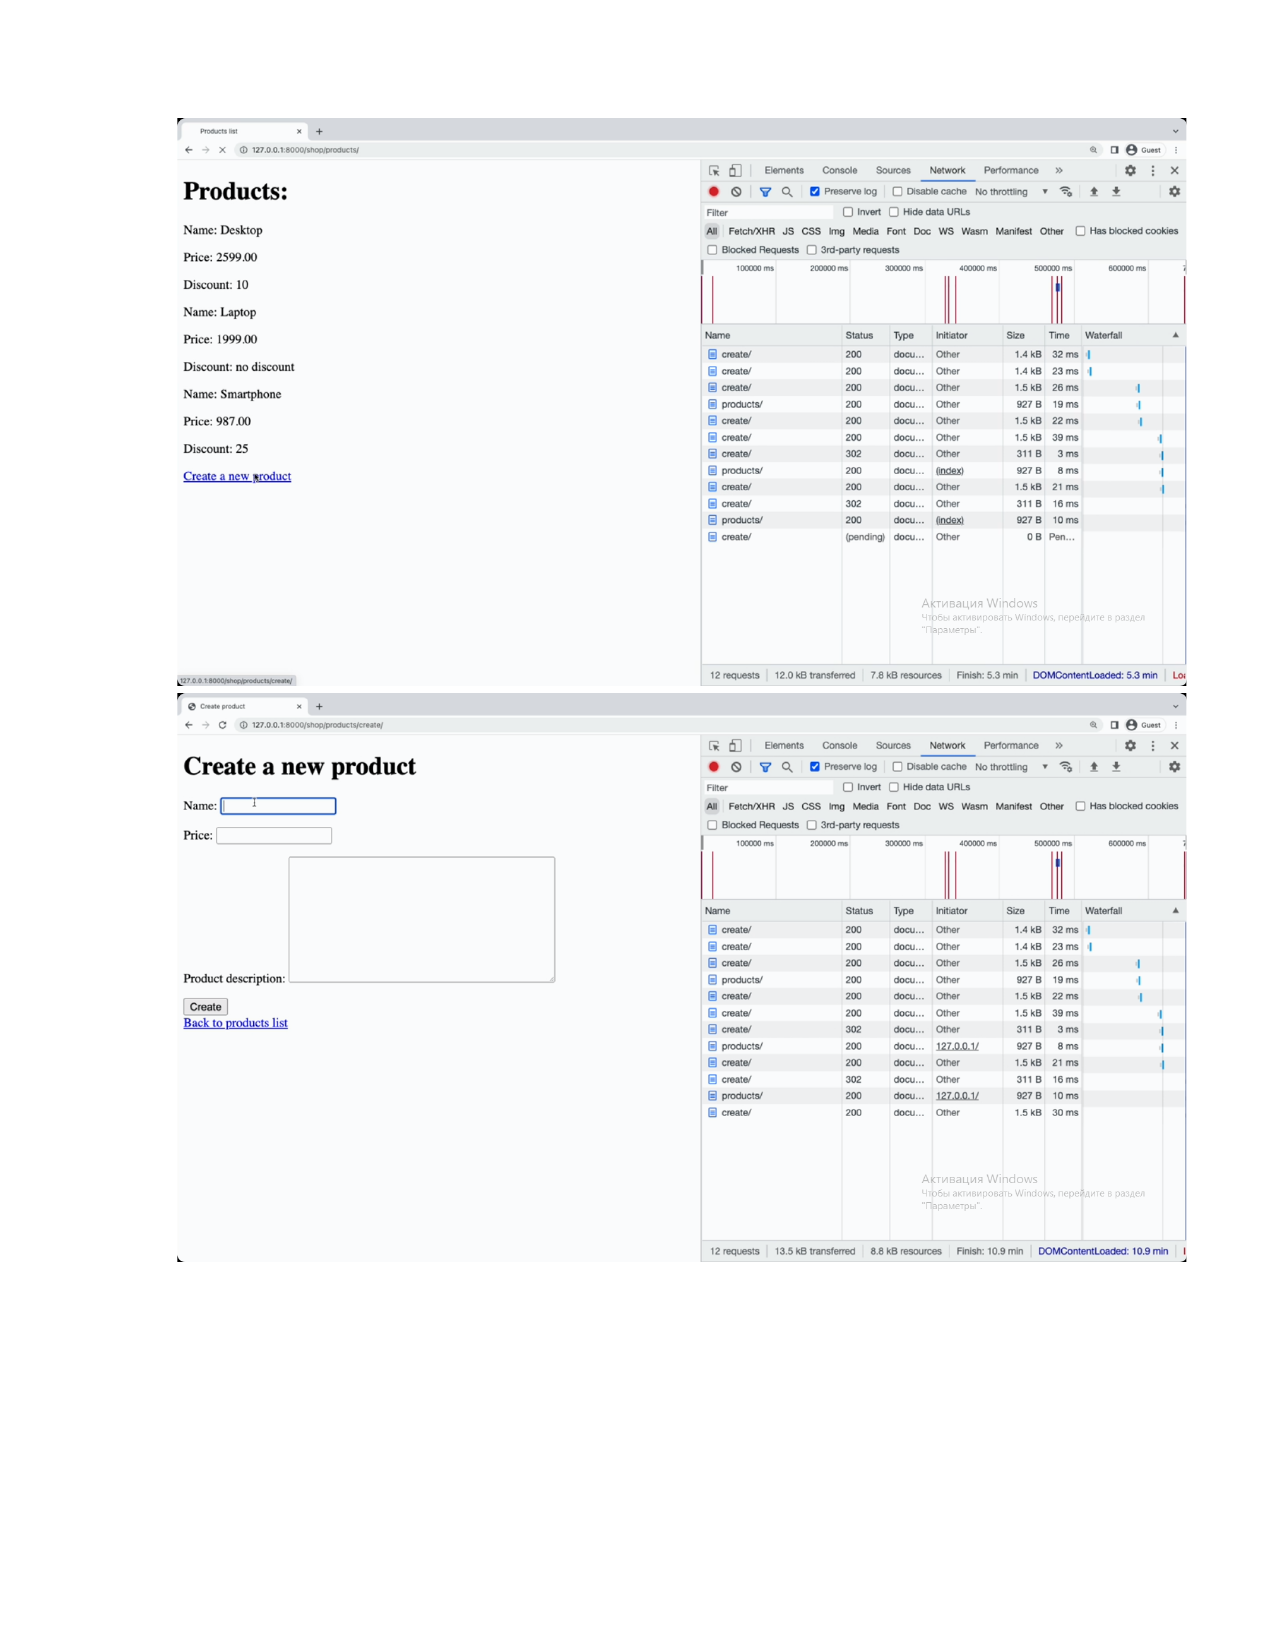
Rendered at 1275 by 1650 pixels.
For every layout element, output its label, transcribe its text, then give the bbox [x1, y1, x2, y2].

picture [177, 693, 1187, 1262]
picture [177, 118, 1187, 686]
